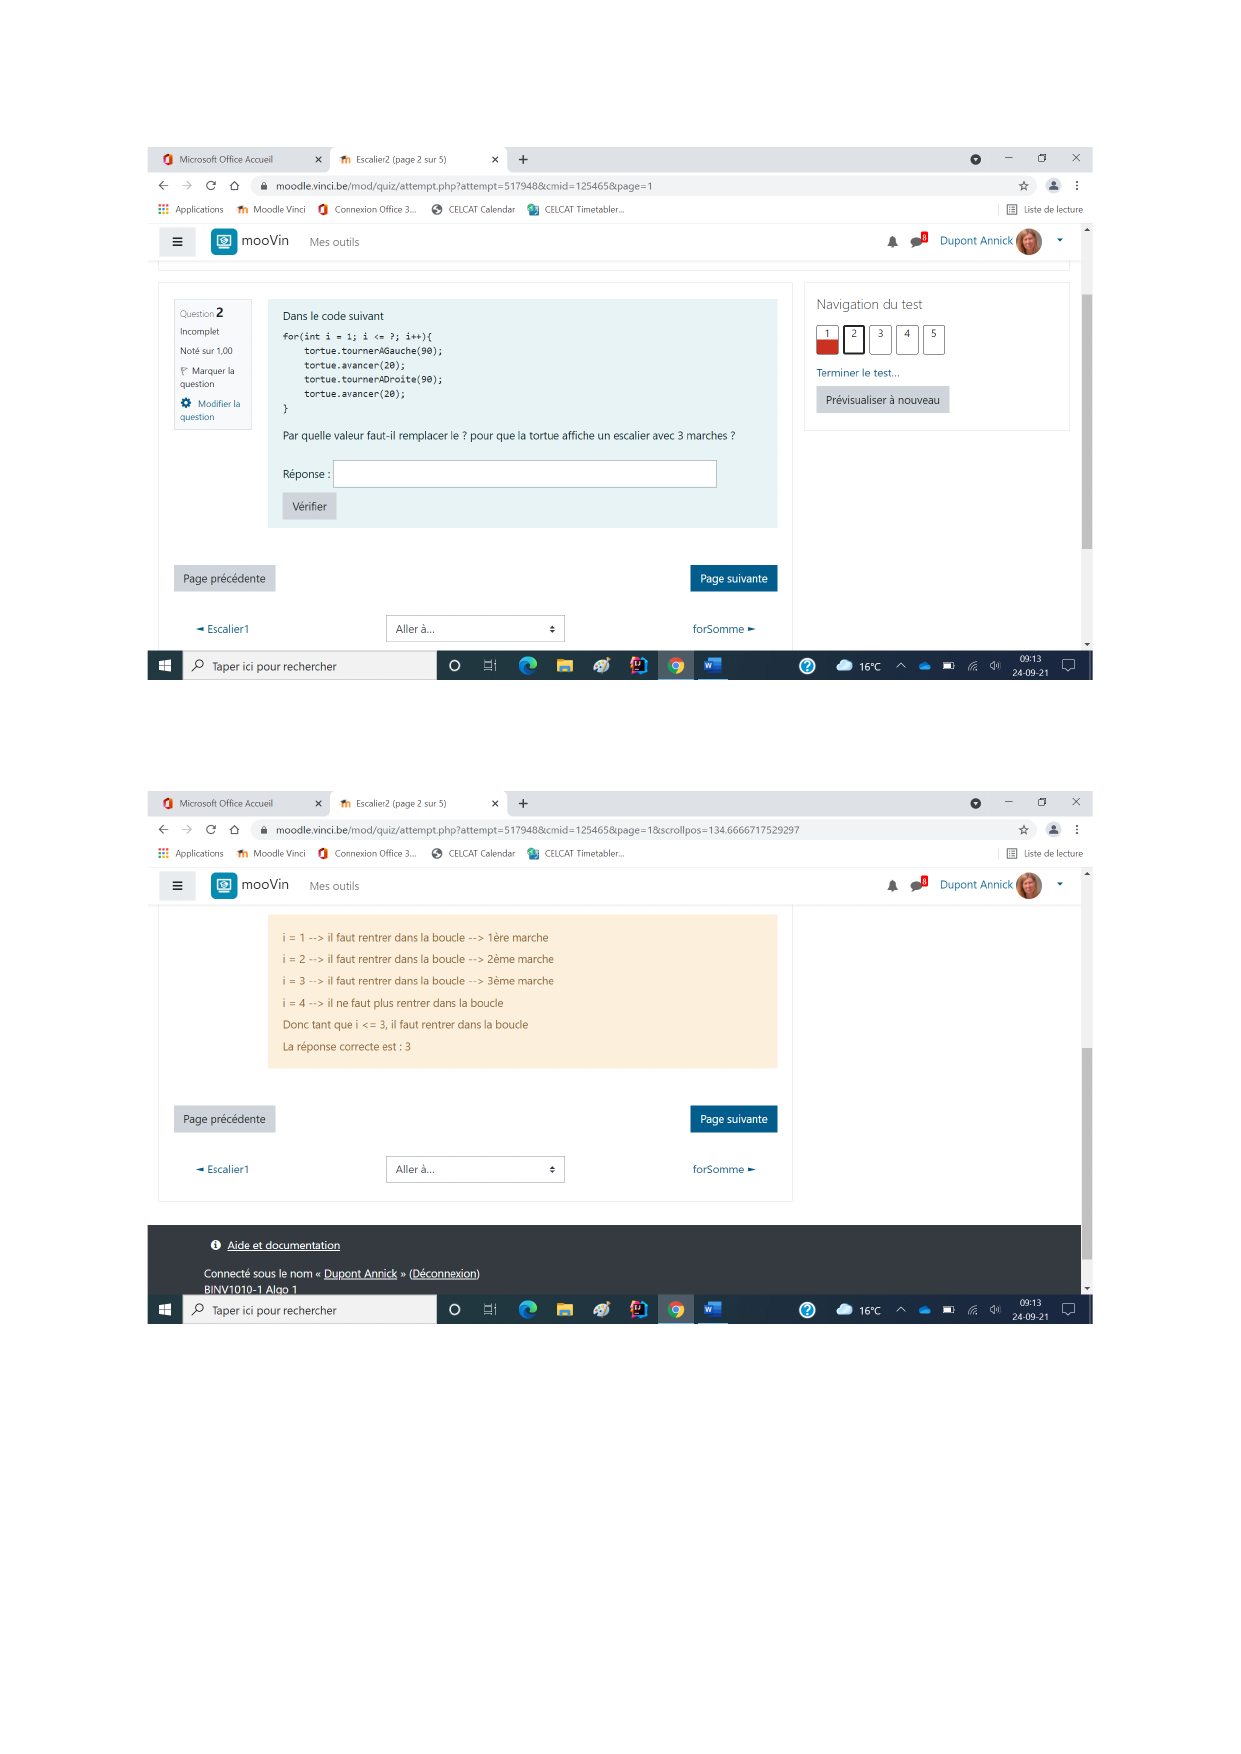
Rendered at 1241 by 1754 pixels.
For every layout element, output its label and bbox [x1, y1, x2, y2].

picture [147, 791, 1093, 1324]
picture [147, 147, 1093, 680]
